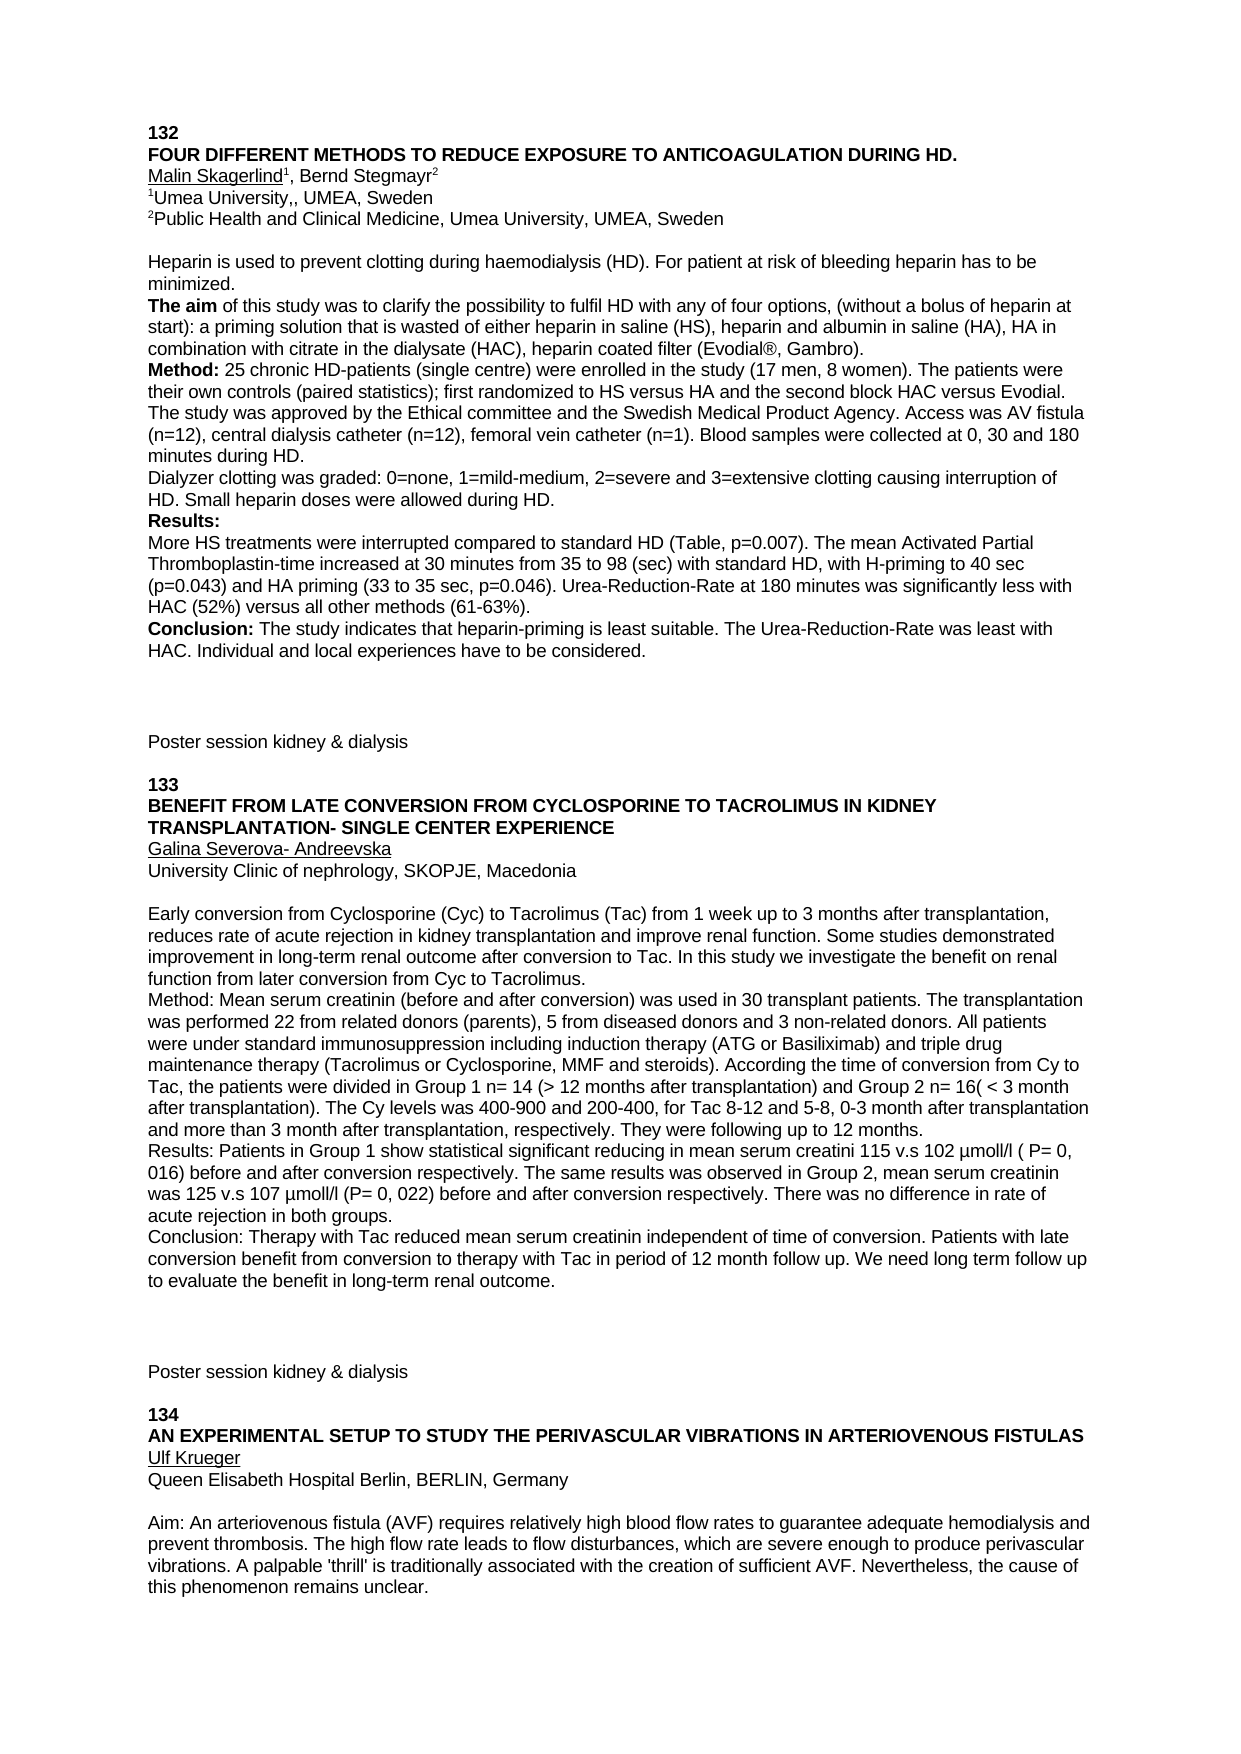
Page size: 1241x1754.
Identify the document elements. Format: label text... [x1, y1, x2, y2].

text 2Public Health and Clinical Medicine, Umea University, UMEA, Sweden [148, 208, 1090, 230]
text AN EXPERIMENTAL SETUP TO STUDY THE PERIVASCULAR VIBRATIONS IN ARTERIOVENOUS FISTULAS [148, 1425, 1090, 1447]
text Conclusion: Therapy with Tac reduced mean serum creatinin independent of time of conversion. Patients with late conversion benefit from conversion to therapy with Tac in period of 12 month follow up. We need long term follow up to evaluate the benefit in long-term renal outcome. [148, 1226, 1090, 1291]
text 132 [148, 122, 1090, 143]
text 1Umea University,, UMEA, Sweden [148, 187, 1090, 208]
text Results: [148, 510, 1090, 532]
text Malin Skagerlind1, Bernd Stegmayr2 [148, 165, 1090, 187]
text Results: Patients in Group 1 show statistical significant reducing in mean serum creatini 115 v.s 102 µmoll/l ( P= 0, 016) before and after conversion respectively. The same results was observed in Group 2, mean serum creatinin was 125 v.s 107 µmoll/l (P= 0, 022) before and after conversion respectively. There was no difference in rate of acute rejection in both groups. [148, 1140, 1090, 1226]
text Aim: An arteriovenous fistula (AVF) requires relatively high blood flow rates to guarantee adequate hemodialysis and prevent thrombosis. The high flow rate leads to flow disturbances, which are severe enough to produce perivascular vibrations. A palpable 'thrill' is traditionally associated with the creation of sufficient AVF. Nevertheless, the cause of this phenomenon remains unclear. [148, 1511, 1090, 1598]
text FOUR DIFFERENT METHODS TO REDUCE EXPOSURE TO ANTICOAGULATION DURING HD. [148, 143, 1090, 165]
text Early conversion from Cyclosporine (Cyc) to Tacrolimus (Tac) from 1 week up to 3 months after transplantation, reduces rate of acute rejection in kidney transplantation and improve renal function. Some studies demonstrated improvement in long-term renal outcome after conversion to Tac. In this study we investigate the benefit on renal function from later conversion from Cyc to Tacrolimus. [148, 903, 1090, 989]
text 133 [148, 773, 1090, 795]
text Galina Severova- Andreevska [148, 838, 1090, 860]
text Ulf Krueger [148, 1447, 1090, 1468]
text Heparin is used to prevent clotting during haemodialysis (HD). For patient at risk of bleeding heparin has to be minimized. [148, 251, 1090, 294]
text Conclusion: The study indicates that heparin-priming is least suitable. The Urea-Reduction-Rate was least with HAC. Individual and local experiences have to be considered. [148, 618, 1090, 661]
text 134 [148, 1404, 1090, 1425]
text More HS treatments were interrupted compared to standard HD (Table, p=0.007). The mean Activated Partial Thromboplastin-time increased at 30 minutes from 35 to 98 (sec) with standard HD, with H-priming to 40 sec (p=0.043) and HA priming (33 to 35 sec, p=0.046). Urea-Reduction-Rate at 180 minutes was significantly less with HAC (52%) versus all other methods (61-63%). [148, 532, 1090, 618]
text Method: Mean serum creatinin (before and after conversion) was used in 30 transplant patients. The transplantation was performed 22 from related donors (parents), 5 from diseased donors and 3 non-related donors. All patients were under standard immunosuppression including induction therapy (ATG or Basiliximab) and triple drug maintenance therapy (Tacrolimus or Cyclosporine, MMF and steroids). According the time of conversion from Cy to Tac, the patients were divided in Group 1 n= 14 (> 12 months after transplantation) and Group 2 n= 16( < 3 month after transplantation). The Cy levels was 400-900 and 200-400, for Tac 8-12 and 5-8, 0-3 month after transplantation and more than 3 month after transplantation, respectively. They were following up to 12 months. [148, 989, 1090, 1140]
text University Clinic of nephrology, SKOPJE, Macedonia [148, 860, 1090, 881]
text Dialyzer clotting was graded: 0=none, 1=mild-medium, 2=severe and 3=extensive clotting causing interruption of HD. Small heparin doses were allowed during HD. [148, 467, 1090, 510]
text Poster session kidney & dialysis [148, 682, 1090, 752]
text Poster session kidney & dialysis [148, 1313, 1090, 1382]
text The aim of this study was to clarify the possibility to fulfil HD with any of four options, (without a bolus of heparin at start): a priming solution that is wasted of either heparin in saline (HS), heparin and albumin in saline (HA), HA in combination with citrate in the dialysate (HAC), heparin coated filter (Evodial®, Gambro). [148, 294, 1090, 359]
text Queen Elisabeth Hospital Berlin, BERLIN, Germany [148, 1468, 1090, 1490]
text BENEFIT FROM LATE CONVERSION FROM CYCLOSPORINE TO TACROLIMUS IN KIDNEY TRANSPLANTATION- SINGLE CENTER EXPERIENCE [148, 795, 1090, 838]
text Method: 25 chronic HD-patients (single centre) were enrolled in the study (17 men, 8 women). The patients were their own controls (paired statistics); first randomized to HS versus HA and the second block HAC versus Evodial. The study was approved by the Ethical committee and the Swedish Medical Product Agency. Access was AV fistula (n=12), central dialysis catheter (n=12), femoral vein catheter (n=1). Blood samples were collected at 0, 30 and 180 minutes during HD. [148, 359, 1090, 467]
